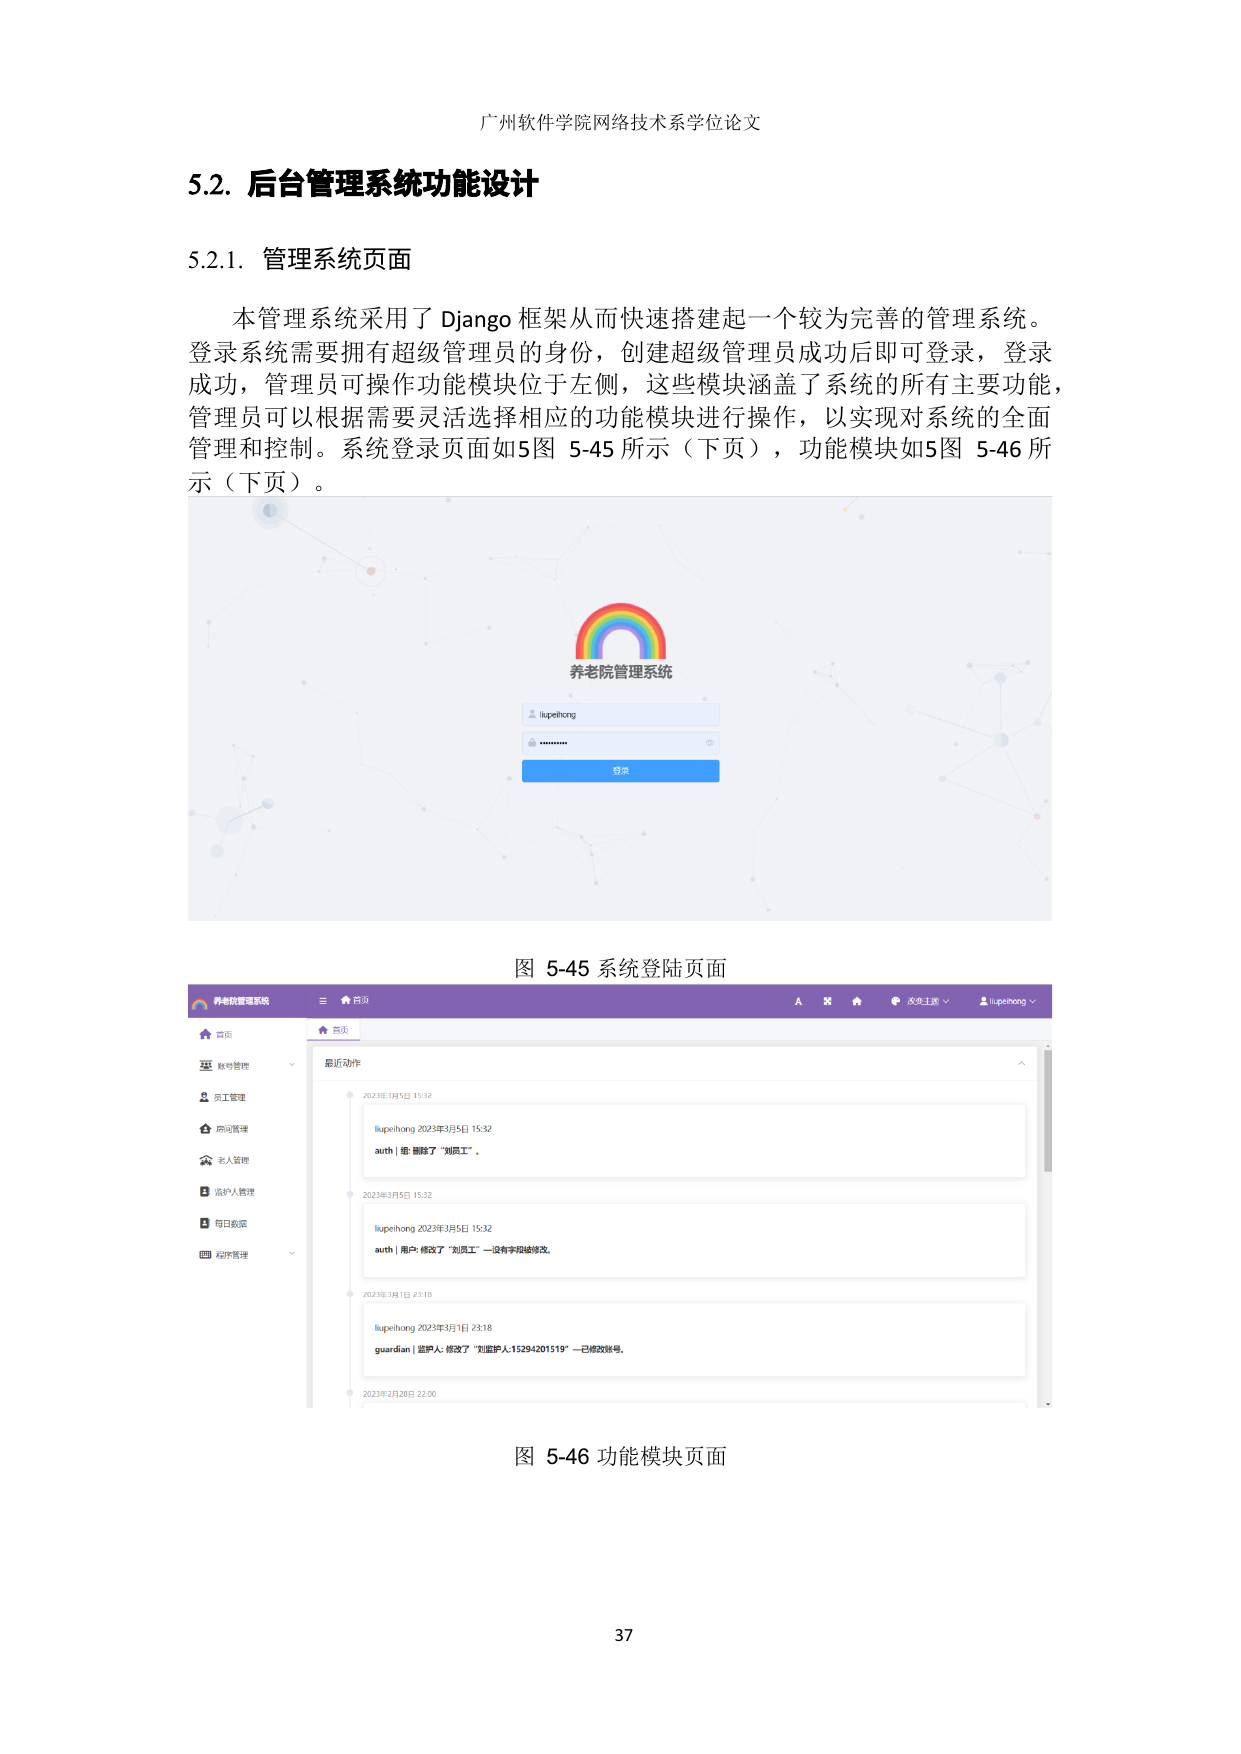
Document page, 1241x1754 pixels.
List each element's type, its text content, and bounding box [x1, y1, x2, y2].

subtitle 管理系统页面 [187, 242, 1053, 274]
subtitle 后台管理系统功能设计 [187, 150, 1053, 215]
picture [188, 496, 1053, 921]
picture [188, 984, 1053, 1408]
